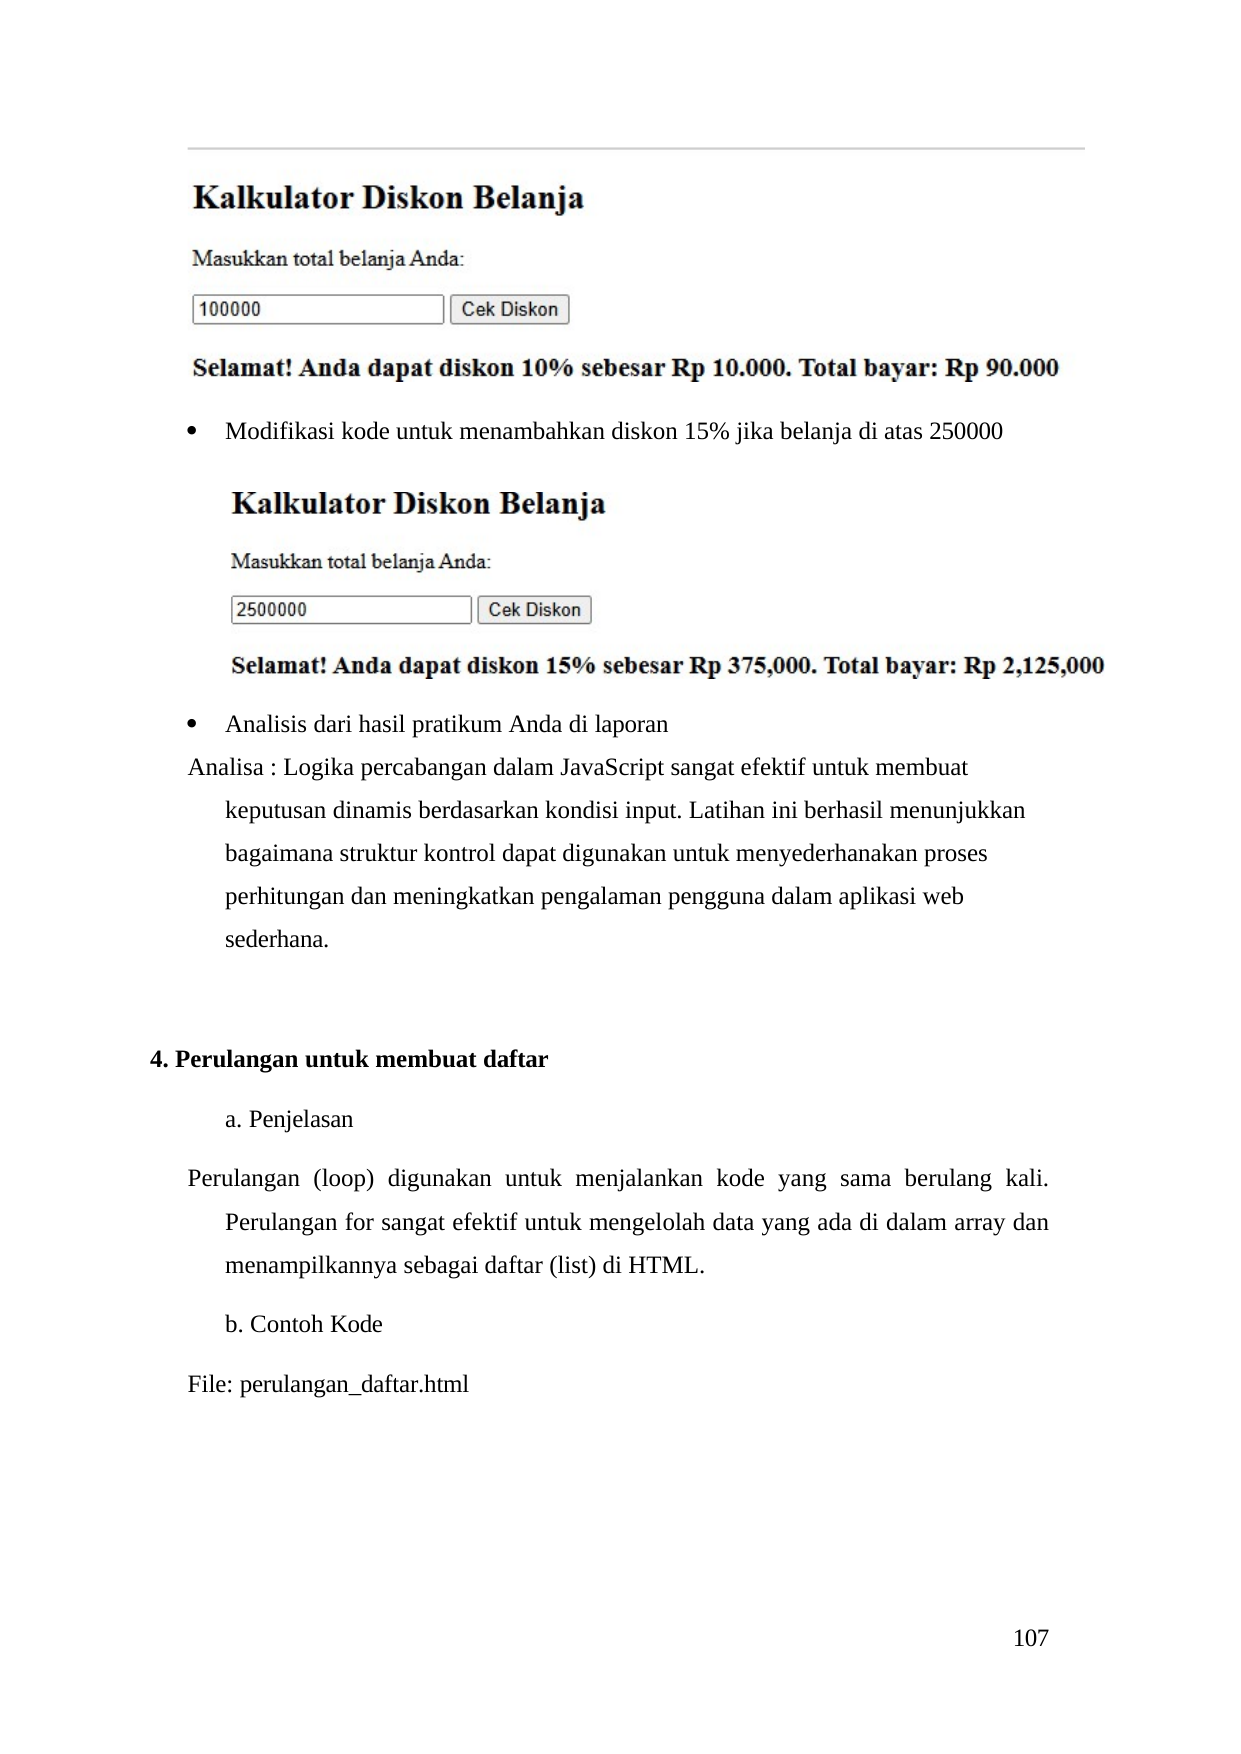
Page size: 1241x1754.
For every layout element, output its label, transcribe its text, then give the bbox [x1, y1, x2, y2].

text Perulangan (loop) digunakan untuk menjalankan kode yang sama berulang kali. Perulangan for sangat efektif untuk mengelolah data yang ada di dalam array dan menampilkannya sebagai daftar (list) di HTML. [187, 1163, 1049, 1278]
list Modifikasi kode untuk menambahkan diskon 15% jika belanja di atas 250000 [187, 416, 1137, 445]
text Analisa : Logika percabangan dalam JavaScript sangat efektif untuk membuat keputusan dinamis berdasarkan kondisi input. Latihan ini berhasil menunjukkan bagaimana struktur kontrol dapat digunakan untuk menyederhanakan proses perhitungan dan meningkatkan pengalaman pengguna dalam aplikasi web sederhana. [187, 752, 1050, 953]
list Penjelasan [225, 1104, 1137, 1132]
text File: perulangan_daftar.html [187, 1369, 1137, 1398]
picture [230, 492, 1105, 679]
list Contoh Kode [225, 1309, 1137, 1338]
list Analisis dari hasil pratikum Anda di laporan [187, 709, 1137, 738]
picture [187, 147, 1085, 382]
subtitle Perulangan untuk membuat daftar [150, 1044, 1137, 1073]
